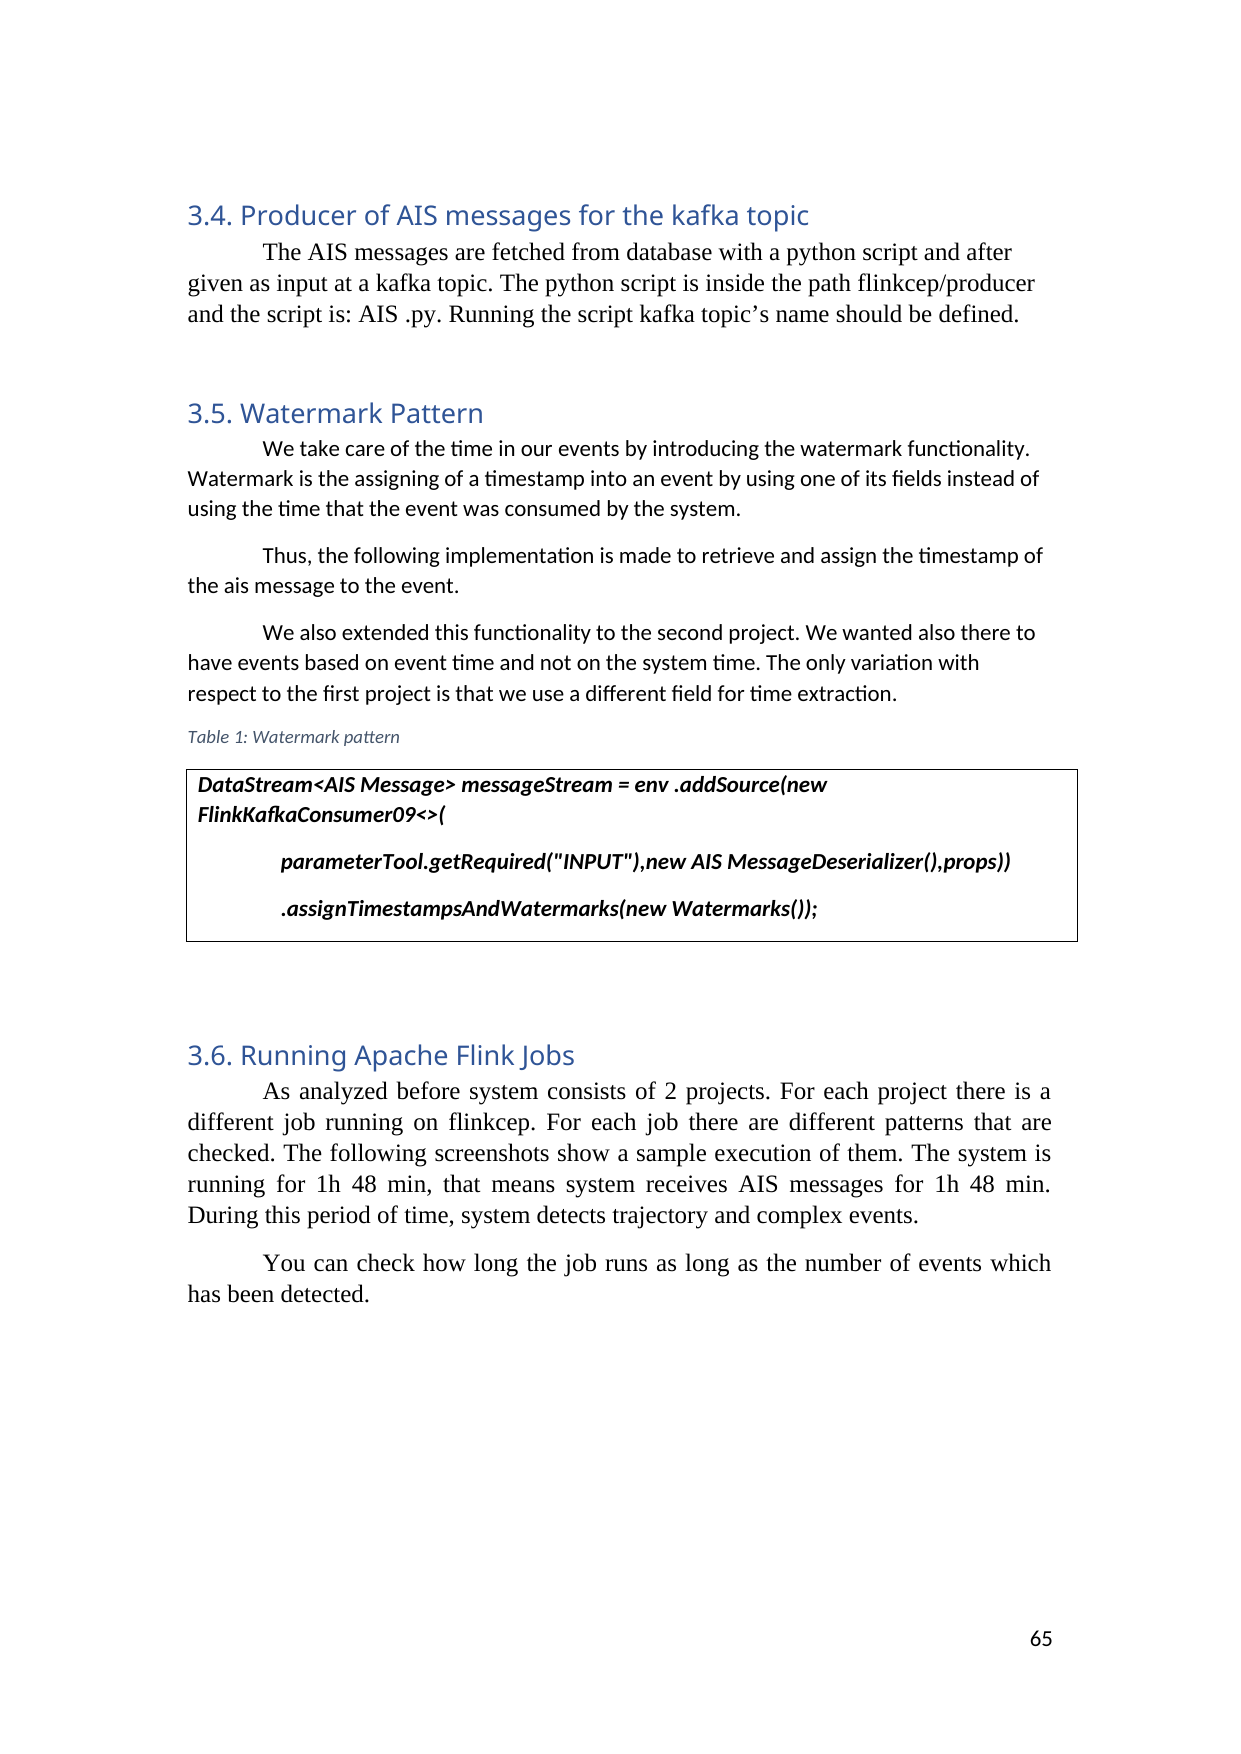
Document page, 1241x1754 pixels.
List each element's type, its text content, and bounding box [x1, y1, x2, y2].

text We also extended this functionality to the second project. We wanted also there to have events based on event time and not on the system time. The only variation with respect to the first project is that we use a different field for time extraction. [187, 618, 1053, 707]
subtitle 3.5. Watermark Pattern [187, 394, 1053, 431]
text Table 14: Watermark pattern [187, 726, 1053, 748]
text You can check how long the job runs as long as the number of events which has been detected. [187, 1248, 1053, 1307]
subtitle 3.4. Producer of AIS messages for the kafka topic [187, 197, 1053, 234]
table_header DataStream<AIS Message> messageStream = env .addSource(new FlinkKafkaConsumer09<>( parameterTool.getRequired("INPUT"),new AIS MessageDeserializer(),props)) .assignTimestampsAndWatermarks(new Watermarks()); [187, 770, 1077, 941]
text We take care of the time in our events by introducing the watermark functionality. Watermark is the assigning of a timestamp into an event by using one of its fields instead of using the time that the event was consumed by the system. [187, 434, 1053, 522]
text As analyzed before system consists of 2 projects. For each project there is a different job running on flinkcep. For each job there are different patterns that are checked. The following screenshots show a sample execution of them. The system is running for 1h 48 min, that means system receives AIS messages for 1h 48 min. During this period of time, system detects trajectory and complex events. [187, 1076, 1053, 1229]
subtitle 3.6. Running Apache Flink Jobs [187, 1036, 1053, 1073]
text Thus, the following implementation is made to retrieve and assign the timestamp of the ais message to the event. [187, 541, 1053, 599]
text The AIS messages are fetched from database with a python script and after given as input at a kafka topic. The python script is inside the path flinkcep/producer and the script is: AIS .py. Running the script kafka topic’s name should be defined. [187, 237, 1053, 327]
